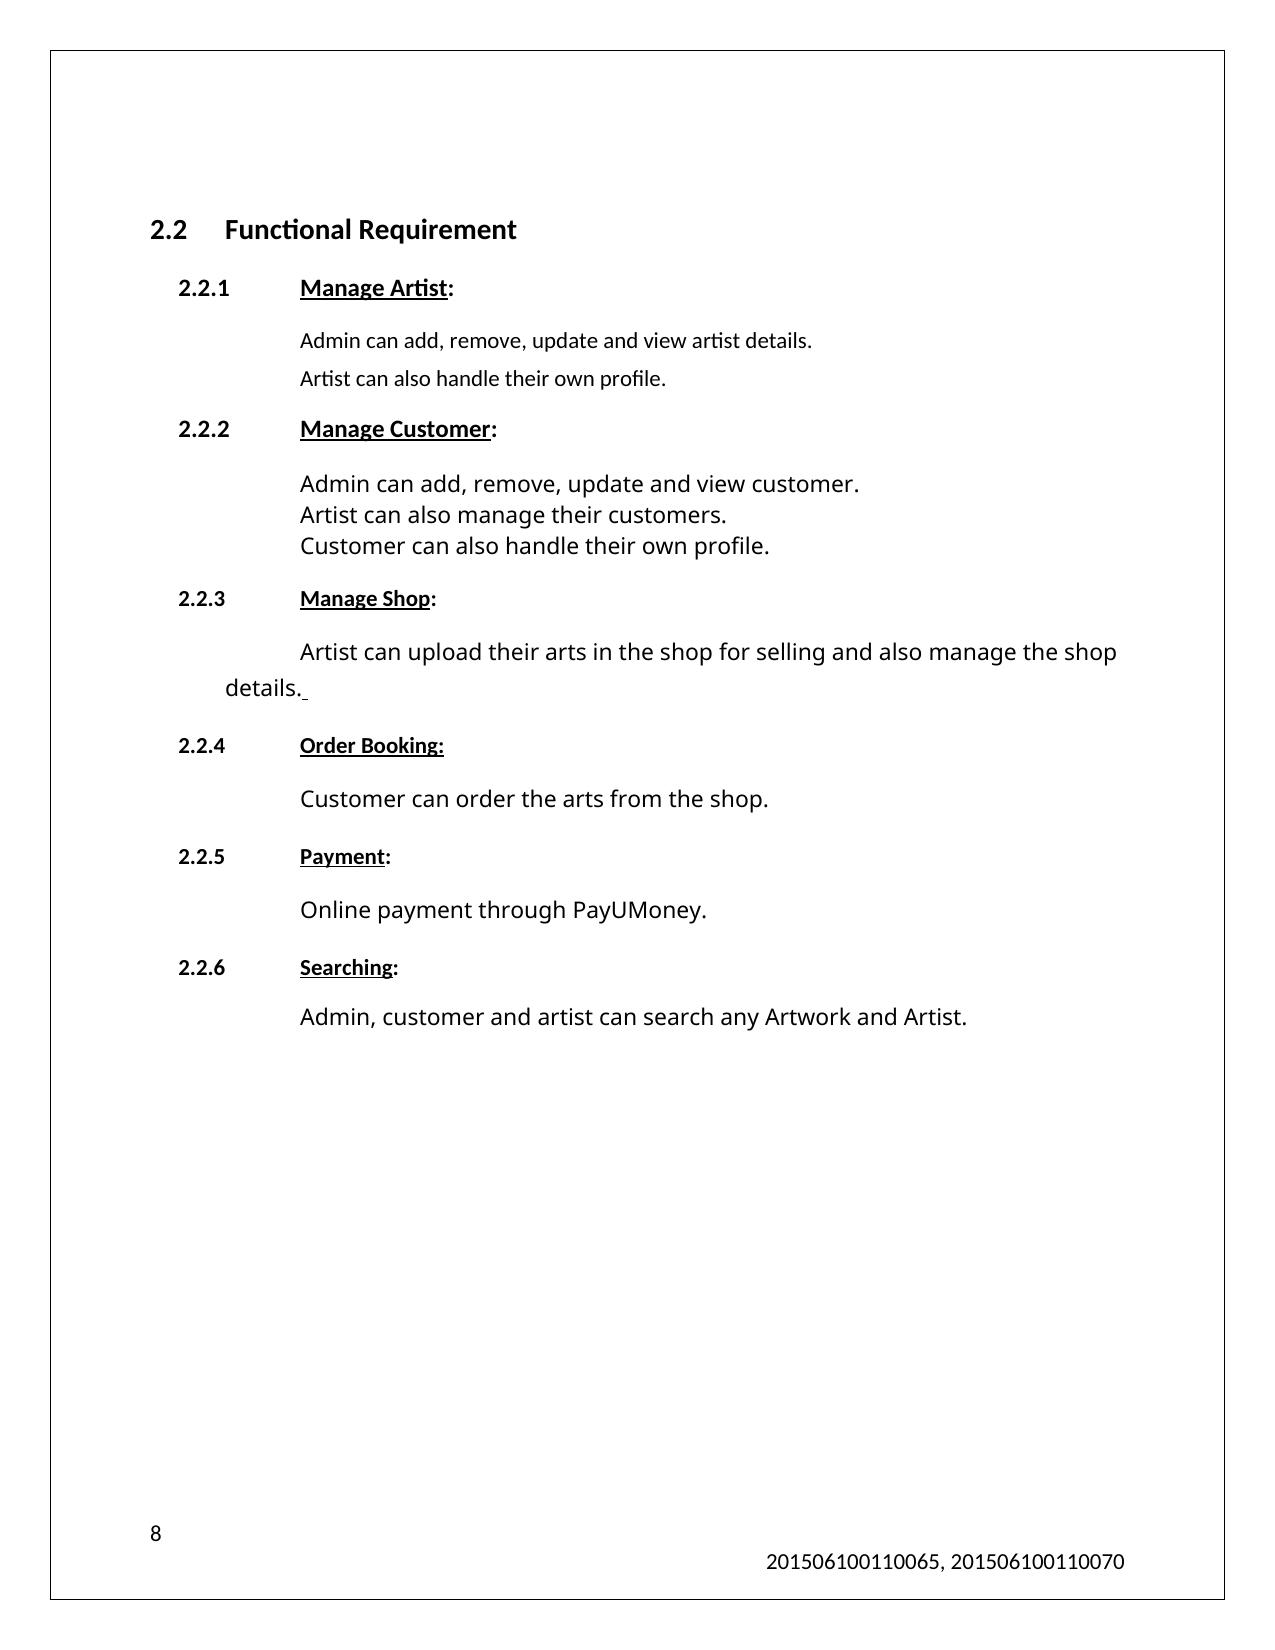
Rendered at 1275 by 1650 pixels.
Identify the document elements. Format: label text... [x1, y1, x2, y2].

subtitle Admin, customer and artist can search any Artwork and Artist. [253, 1005, 1125, 1030]
text Online payment through PayUMoney. [225, 894, 1125, 925]
subtitle Searching: [178, 955, 1125, 980]
text Artist can also manage their customers. [300, 499, 1125, 530]
text Admin can add, remove, update and view artist details. [300, 326, 1125, 354]
subtitle Manage Shop: [178, 586, 1125, 611]
subtitle Manage Customer: [178, 418, 1125, 443]
subtitle Manage Artist: [178, 276, 1125, 301]
text Customer can also handle their own profile. [300, 530, 1125, 561]
text Artist can upload their arts in the shop for selling and also manage the shop details. [225, 636, 1125, 703]
subtitle Functional Requirement [150, 211, 1125, 247]
text Customer can order the arts from the shop. [225, 783, 1125, 814]
subtitle Order Booking: [178, 733, 1125, 758]
text Admin can add, remove, update and view customer. [300, 468, 1125, 499]
text Artist can also handle their own profile. [300, 364, 1125, 393]
subtitle Payment: [178, 844, 1125, 869]
